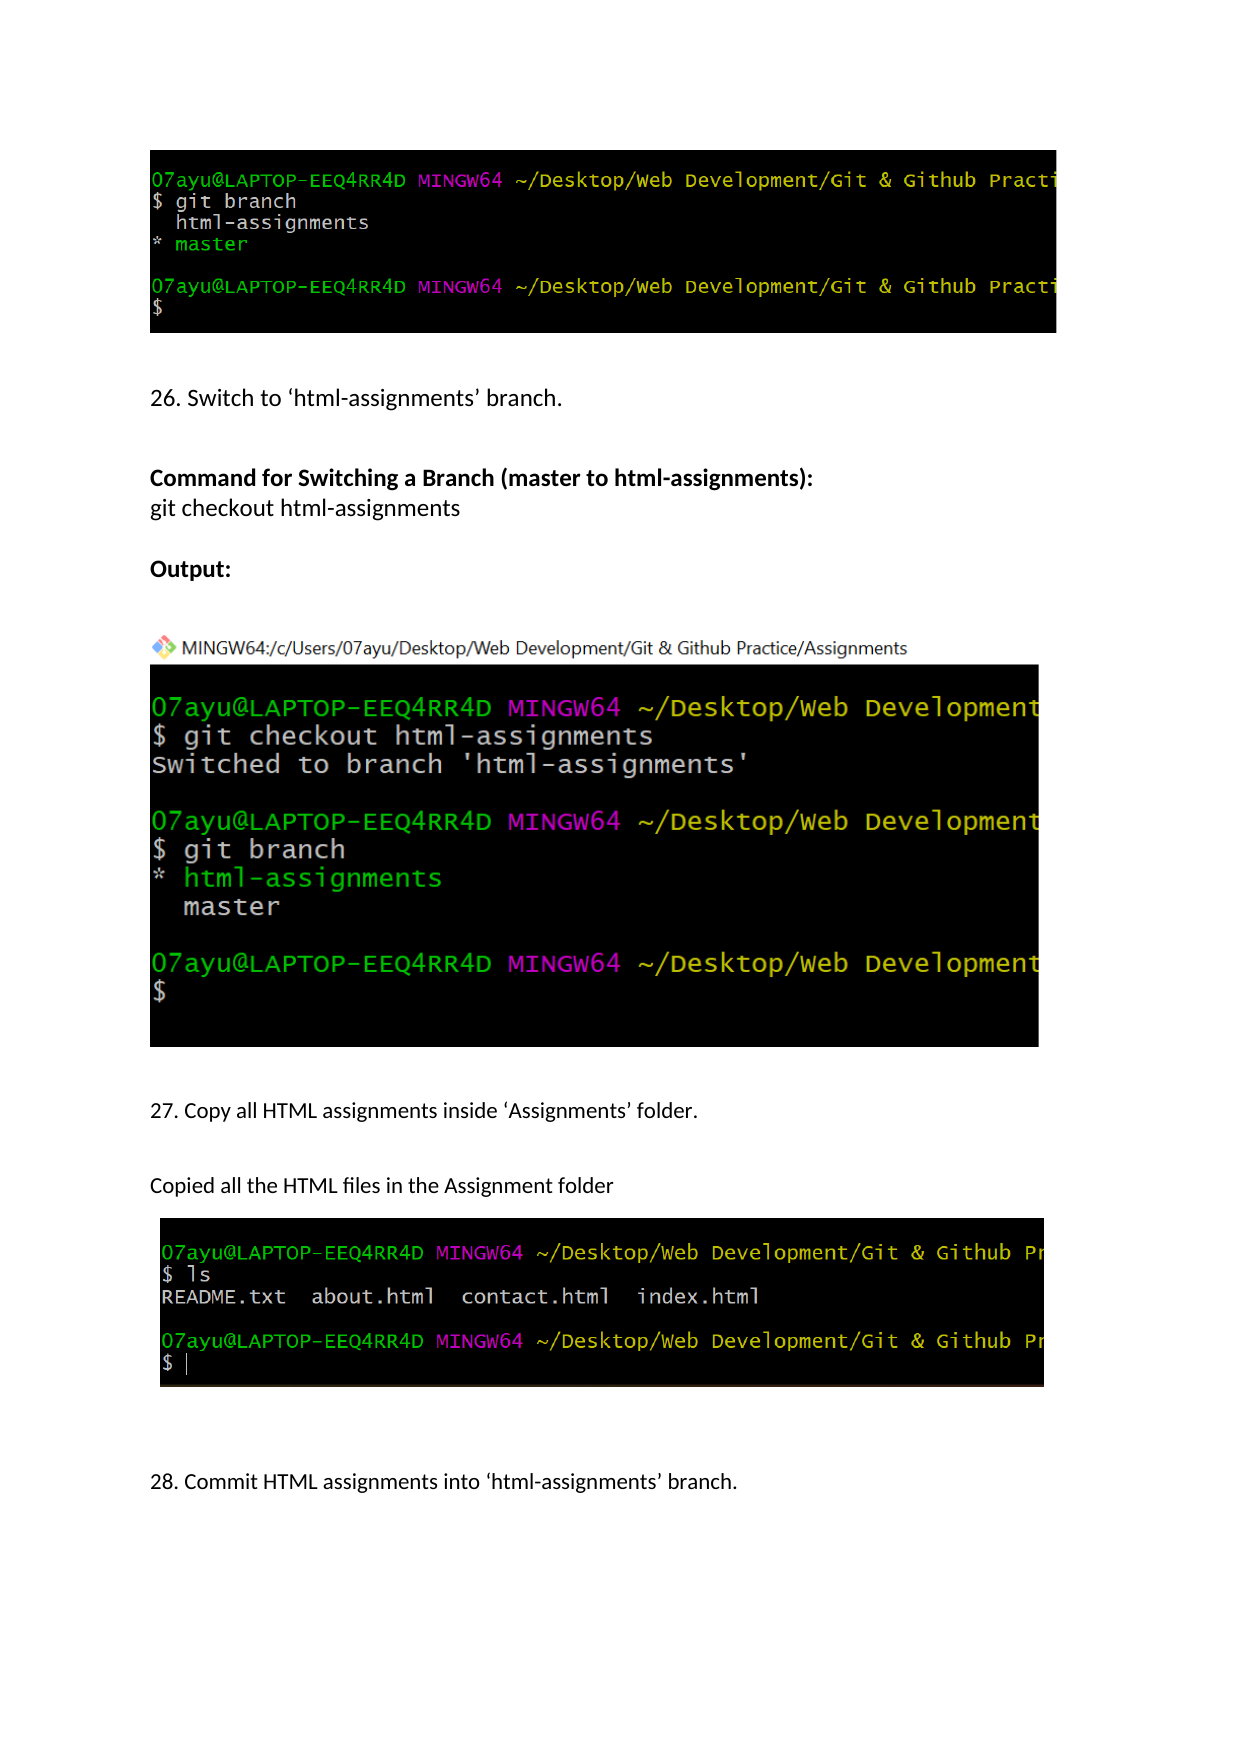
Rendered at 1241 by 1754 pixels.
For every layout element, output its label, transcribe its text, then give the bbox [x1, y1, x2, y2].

text 26. Switch to ‘html-assignments’ branch. [150, 382, 1090, 412]
text 28. Commit HTML assignments into ‘html-assignments’ branch. [150, 1467, 1090, 1495]
text Output: [150, 553, 1090, 584]
text Command for Switching a Branch (master to html-assignments): [150, 462, 1090, 492]
picture [150, 630, 1039, 1047]
picture [161, 1218, 1044, 1387]
text Copied all the HTML files in the Assignment folder [150, 1171, 1090, 1199]
text 27. Copy all HTML assignments inside ‘Assignments’ folder. [150, 1096, 1090, 1124]
picture [150, 150, 1057, 333]
text git checkout html-assignments [150, 492, 1090, 523]
